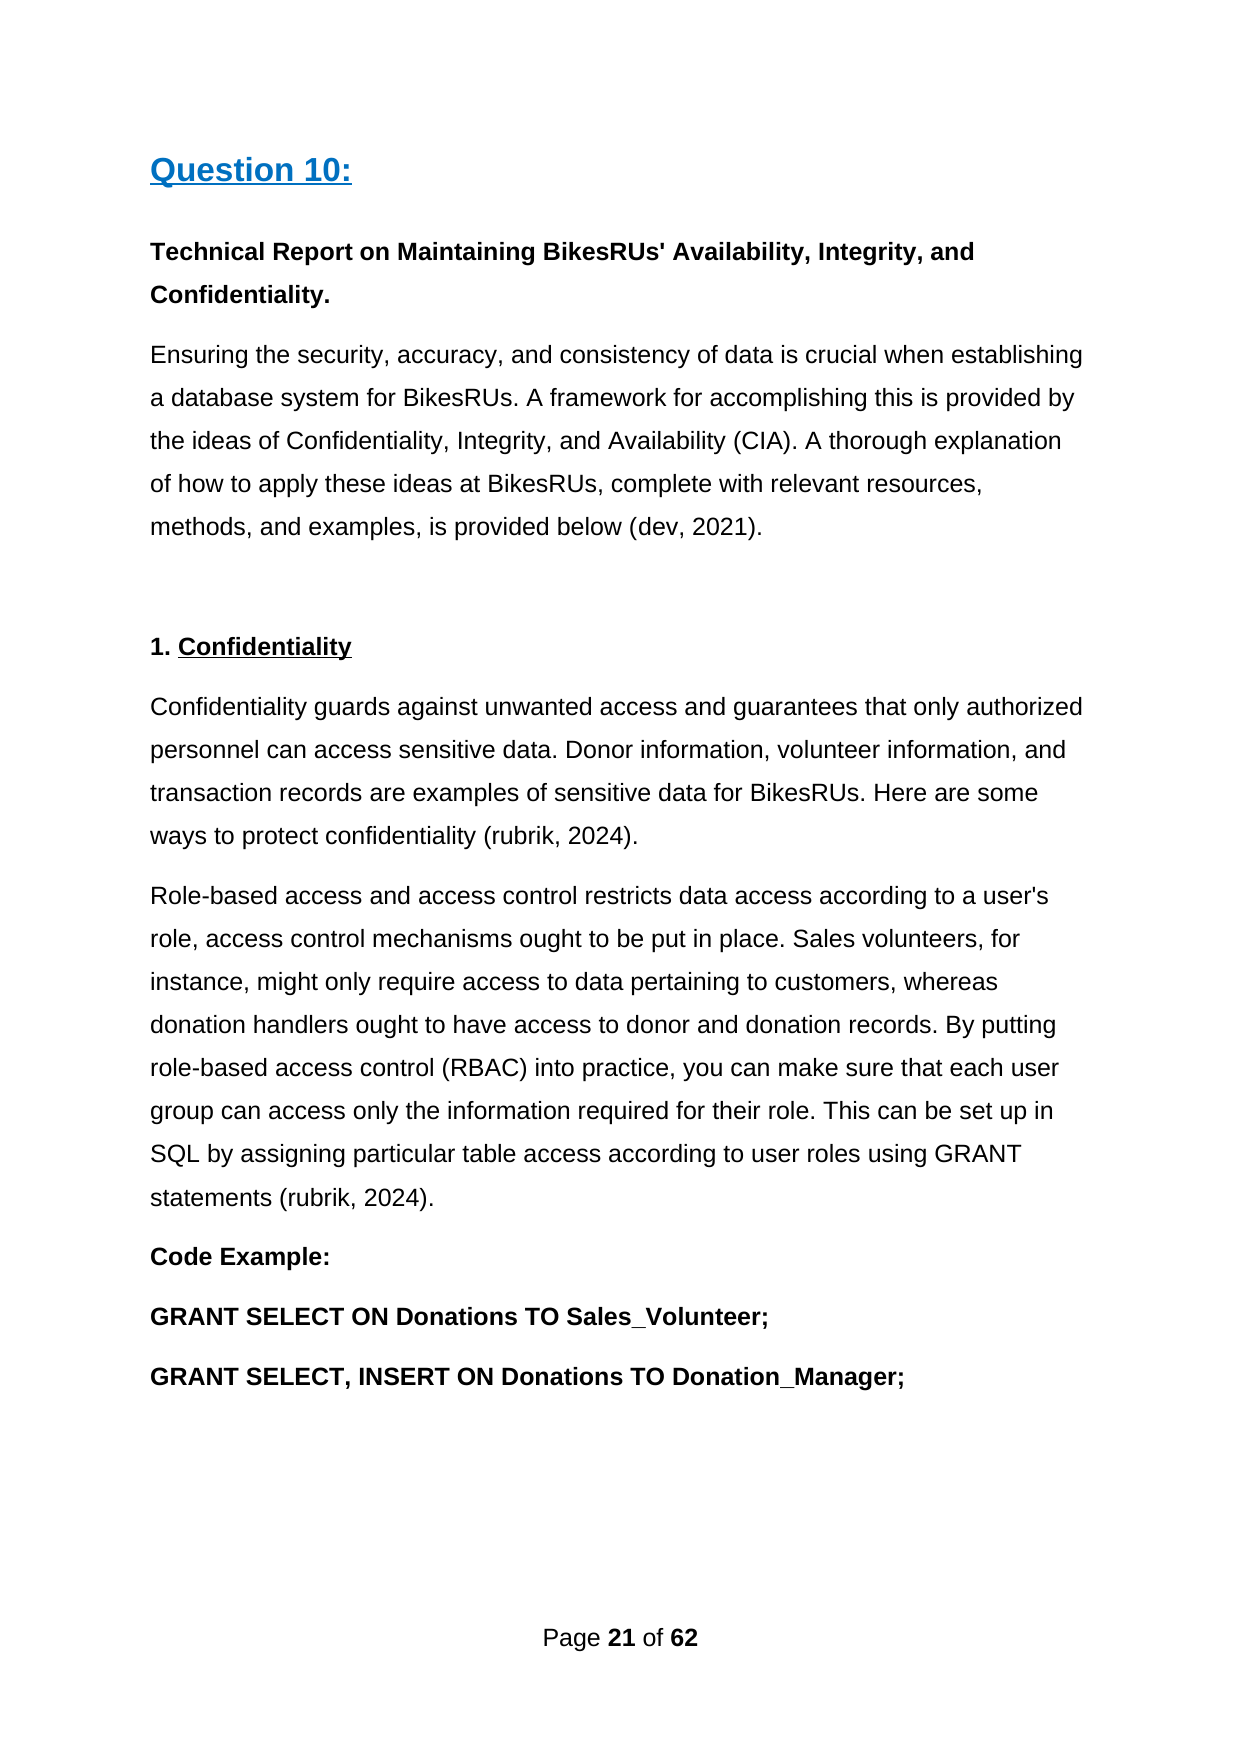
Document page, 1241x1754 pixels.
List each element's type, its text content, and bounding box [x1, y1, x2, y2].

text 1. Confidentiality [150, 632, 1090, 661]
text Code Example: [150, 1242, 1090, 1271]
text Role-based access and access control restricts data access according to a user's role, access control mechanisms ought to be put in place. Sales volunteers, for instance, might only require access to data pertaining to customers, whereas donation handlers ought to have access to donor and donation records. By putting role-based access control (RBAC) into practice, you can make sure that each user group can access only the information required for their role. This can be set up in SQL by assigning particular table access according to user roles using GRANT statements (rubrik, 2024). [150, 881, 1090, 1211]
subtitle Question 10: [150, 150, 1090, 188]
text Technical Report on Maintaining BikesRUs' Availability, Integrity, and Confidentiality. [150, 237, 1090, 309]
text GRANT SELECT, INSERT ON Donations TO Donation_Manager; [150, 1362, 1090, 1391]
text Confidentiality guards against unwanted access and guarantees that only authorized personnel can access sensitive data. Donor information, volunteer information, and transaction records are examples of sensitive data for BikesRUs. Here are some ways to protect confidentiality (rubrik, 2024). [150, 692, 1090, 850]
text Ensuring the security, accuracy, and consistency of data is crucial when establishing a database system for BikesRUs. A framework for accomplishing this is provided by the ideas of Confidentiality, Integrity, and Availability (CIA). A thorough explanation of how to apply these ideas at BikesRUs, complete with relevant resources, methods, and examples, is provided below (dev, 2021). [150, 340, 1090, 541]
text GRANT SELECT ON Donations TO Sales_Volunteer; [150, 1302, 1090, 1331]
